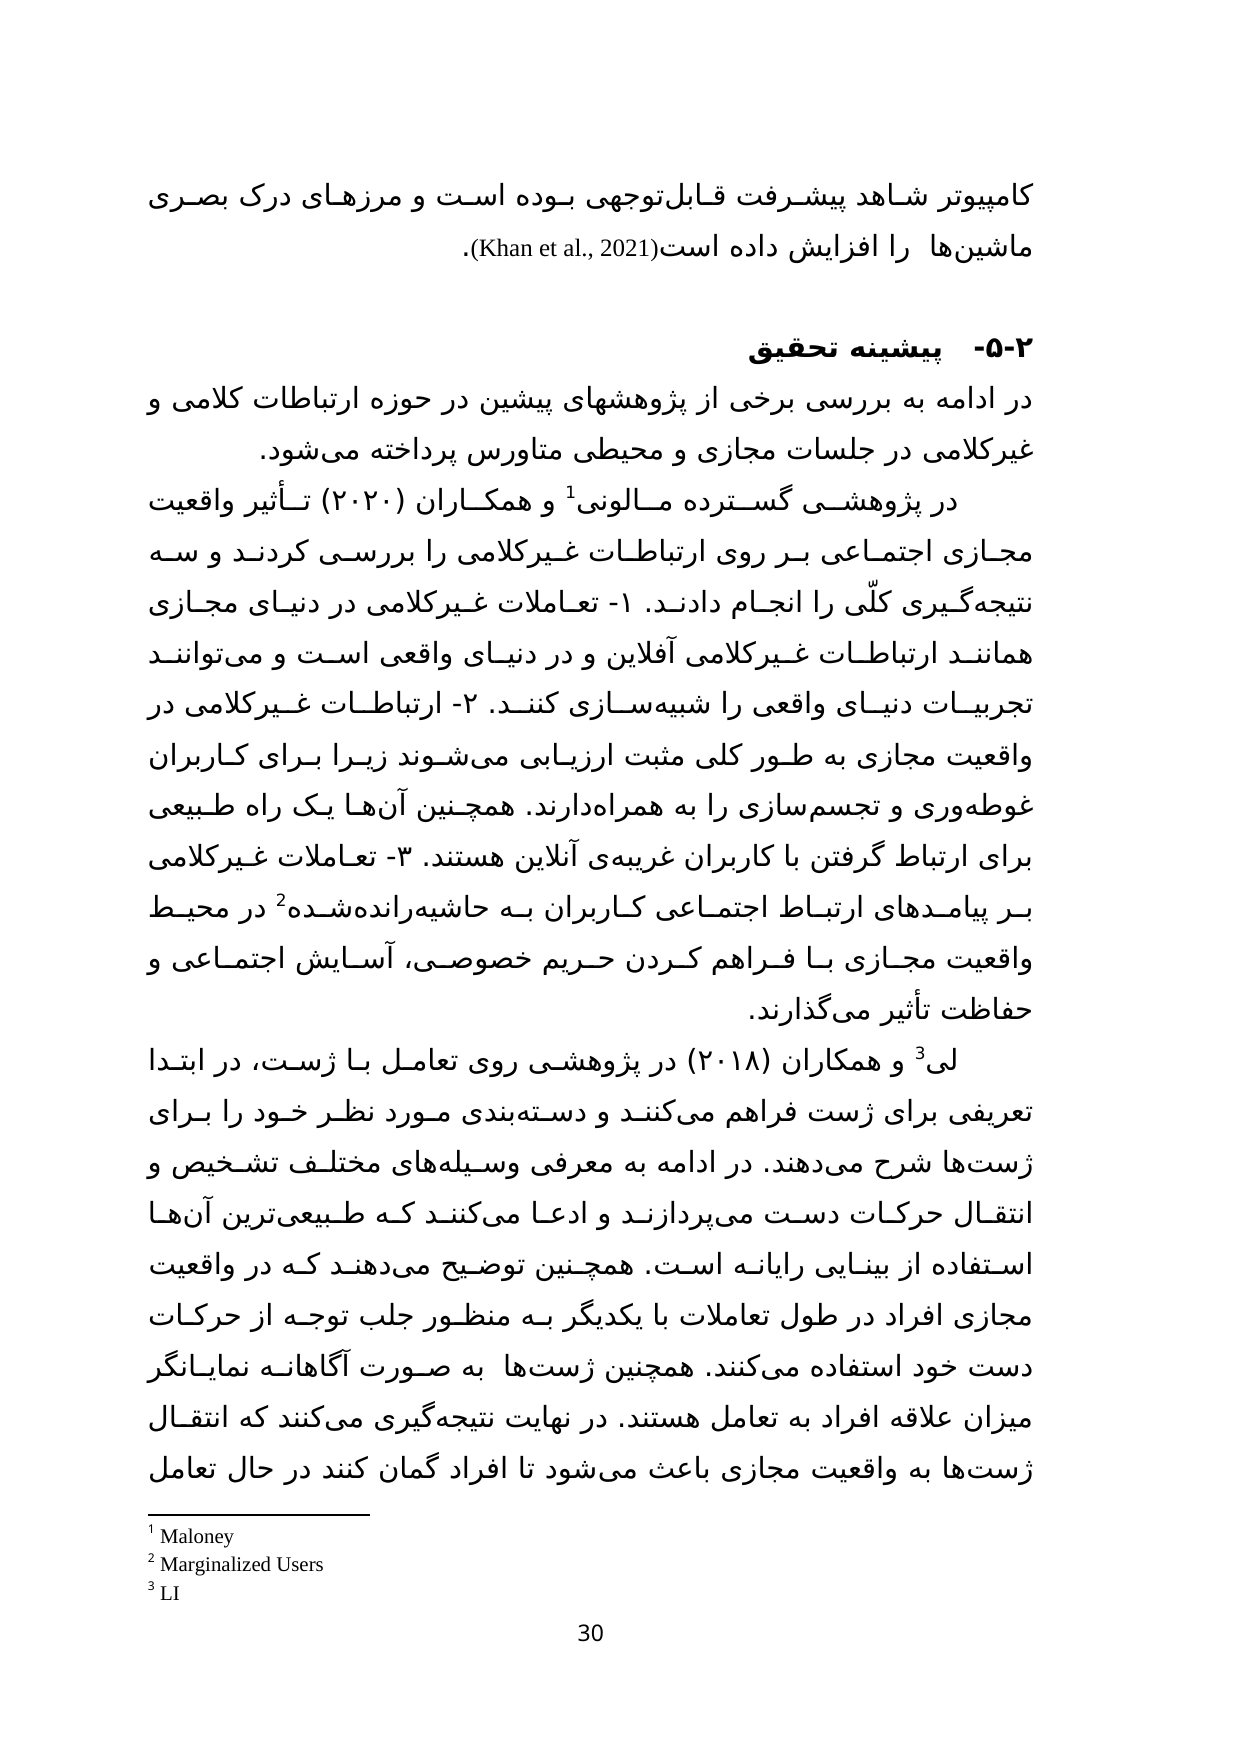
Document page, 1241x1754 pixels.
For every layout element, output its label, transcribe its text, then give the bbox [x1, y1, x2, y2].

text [148, 1043, 1033, 1485]
text در پژوهشی گسترده مالونی و همکاران (۲۰۲۰) تأثیر واقعیت مجازی اجتماعی بر روی ارتباطات غیرکلامی را بررسی کردند و سه نتیجه‌گیری کلّی را انجام دادند. ۱- تعاملات غیرکلامی در دنیای مجازی همانند ارتباطات غیرکلامی آفلاین و در دنیای واقعی است و می‌توانند تجربیات دنیای واقعی را شبیه‌سازی کنند. ۲- ارتباطات غیرکلامی در واقعیت مجازی به طور کلی مثبت ارزیابی می‌شوند زیرا برای کاربران غوطه‌وری و تجسم‌سازی را به همراه‌دارند. همچنین آن‌ها یک راه طبیعی برای ارتباط گرفتن با کاربران غریبه‌ی آنلاین هستند. ۳- تعاملات غیرکلامی بر پیامد‌های ارتباط اجتماعی کاربران به حاشیه‌رانده‌شده در محیط واقعیت مجازی با فراهم کردن حریم خصوصی، آسایش اجتماعی و حفاظت تأثیر می‌گذارند. [148, 483, 1033, 1026]
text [148, 178, 1033, 263]
text ۵-۲- پیشینه تحقیق [148, 330, 1033, 364]
text در ادامه به بررسی برخی از پژوهشهای پیشین در حوزه ارتباطات کلامی و غیرکلامی در جلسات مجازی و محیطی متاورس پرداخته می‌شود. [148, 381, 1033, 466]
